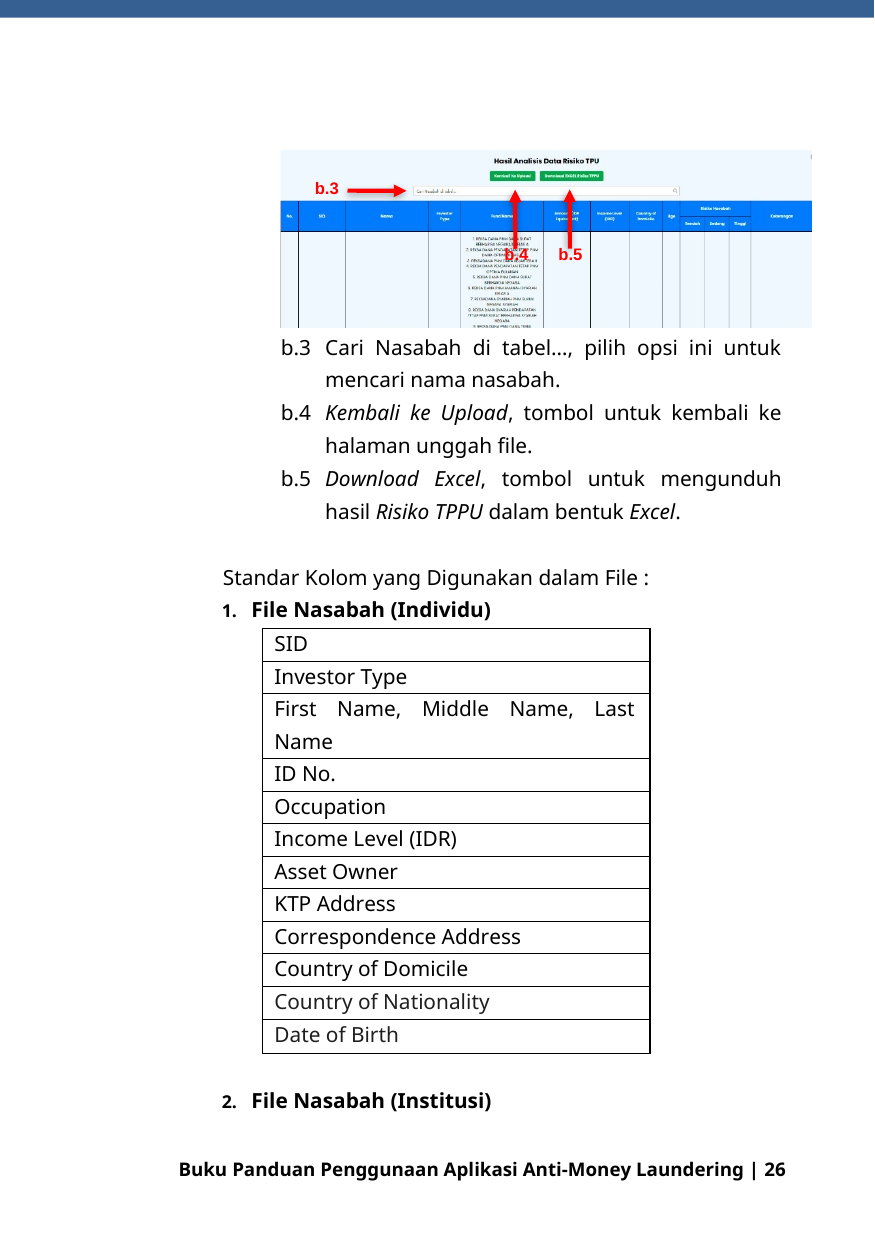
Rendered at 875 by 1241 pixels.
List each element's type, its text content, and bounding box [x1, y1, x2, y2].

table_cell Occupation [263, 792, 649, 823]
table_cell Date of Birth [263, 1020, 649, 1052]
list Download Excel, tombol untuk mengunduh hasil Risiko TPPU dalam bentuk Excel. [281, 464, 782, 526]
list Kembali ke Upload, tombol untuk kembali ke halaman unggah file. [281, 398, 782, 459]
list Cari Nasabah di tabel…, pilih opsi ini untuk mencari nama nasabah. [281, 333, 782, 394]
table_header SID [263, 629, 649, 661]
table_cell Asset Owner [263, 857, 649, 888]
table_cell Country of Nationality [263, 987, 649, 1019]
table_cell Investor Type [263, 662, 649, 693]
table_cell ID No. [263, 759, 649, 791]
table_cell Correspondence Address [263, 922, 649, 953]
picture [280, 150, 812, 328]
list File Nasabah (Individu) [222, 596, 782, 624]
list File Nasabah (Institusi) [222, 1086, 782, 1114]
table_cell KTP Address [263, 889, 649, 921]
table_cell First Name, Middle Name, Last Name [263, 694, 649, 758]
table_cell Income Level (IDR) [263, 824, 649, 856]
table_cell Country of Domicile [263, 954, 649, 986]
text Standar Kolom yang Digunakan dalam File : [223, 563, 782, 591]
